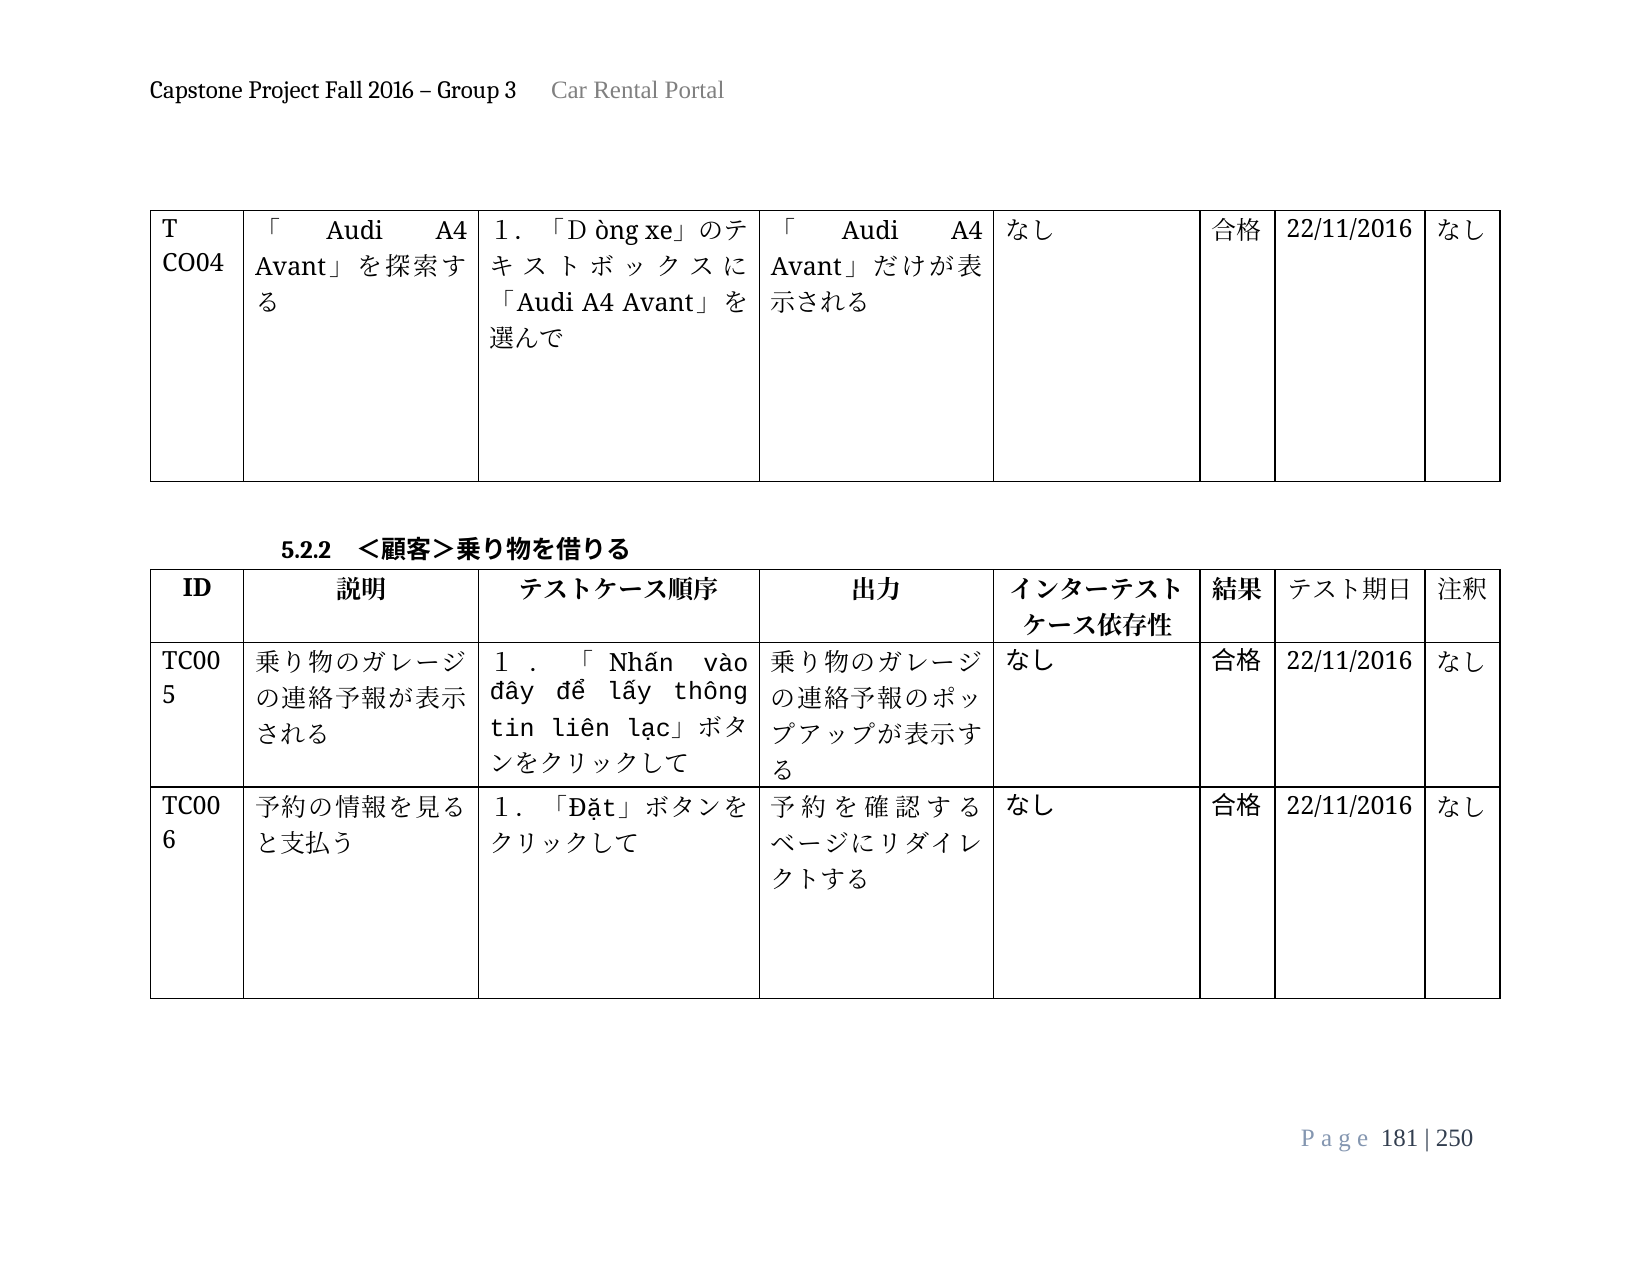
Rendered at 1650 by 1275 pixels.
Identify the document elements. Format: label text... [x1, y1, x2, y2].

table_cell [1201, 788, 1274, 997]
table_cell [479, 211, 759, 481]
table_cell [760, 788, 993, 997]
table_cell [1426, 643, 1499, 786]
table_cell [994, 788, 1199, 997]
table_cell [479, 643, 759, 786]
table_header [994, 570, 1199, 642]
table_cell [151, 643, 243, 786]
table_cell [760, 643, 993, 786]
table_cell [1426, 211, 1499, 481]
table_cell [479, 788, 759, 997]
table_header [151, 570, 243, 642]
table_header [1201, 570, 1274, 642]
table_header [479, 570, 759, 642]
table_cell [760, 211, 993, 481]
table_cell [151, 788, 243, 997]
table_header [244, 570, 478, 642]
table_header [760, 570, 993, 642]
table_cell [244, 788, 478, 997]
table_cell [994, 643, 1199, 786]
subtitle ＜顧客＞乗り物を借りる [281, 530, 1500, 566]
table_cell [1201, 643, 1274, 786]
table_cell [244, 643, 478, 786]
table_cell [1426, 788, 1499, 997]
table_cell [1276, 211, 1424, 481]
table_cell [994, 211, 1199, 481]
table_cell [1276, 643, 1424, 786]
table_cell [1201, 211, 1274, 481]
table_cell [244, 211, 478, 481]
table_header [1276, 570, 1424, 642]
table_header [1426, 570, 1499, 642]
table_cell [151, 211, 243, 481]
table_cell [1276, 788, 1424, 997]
